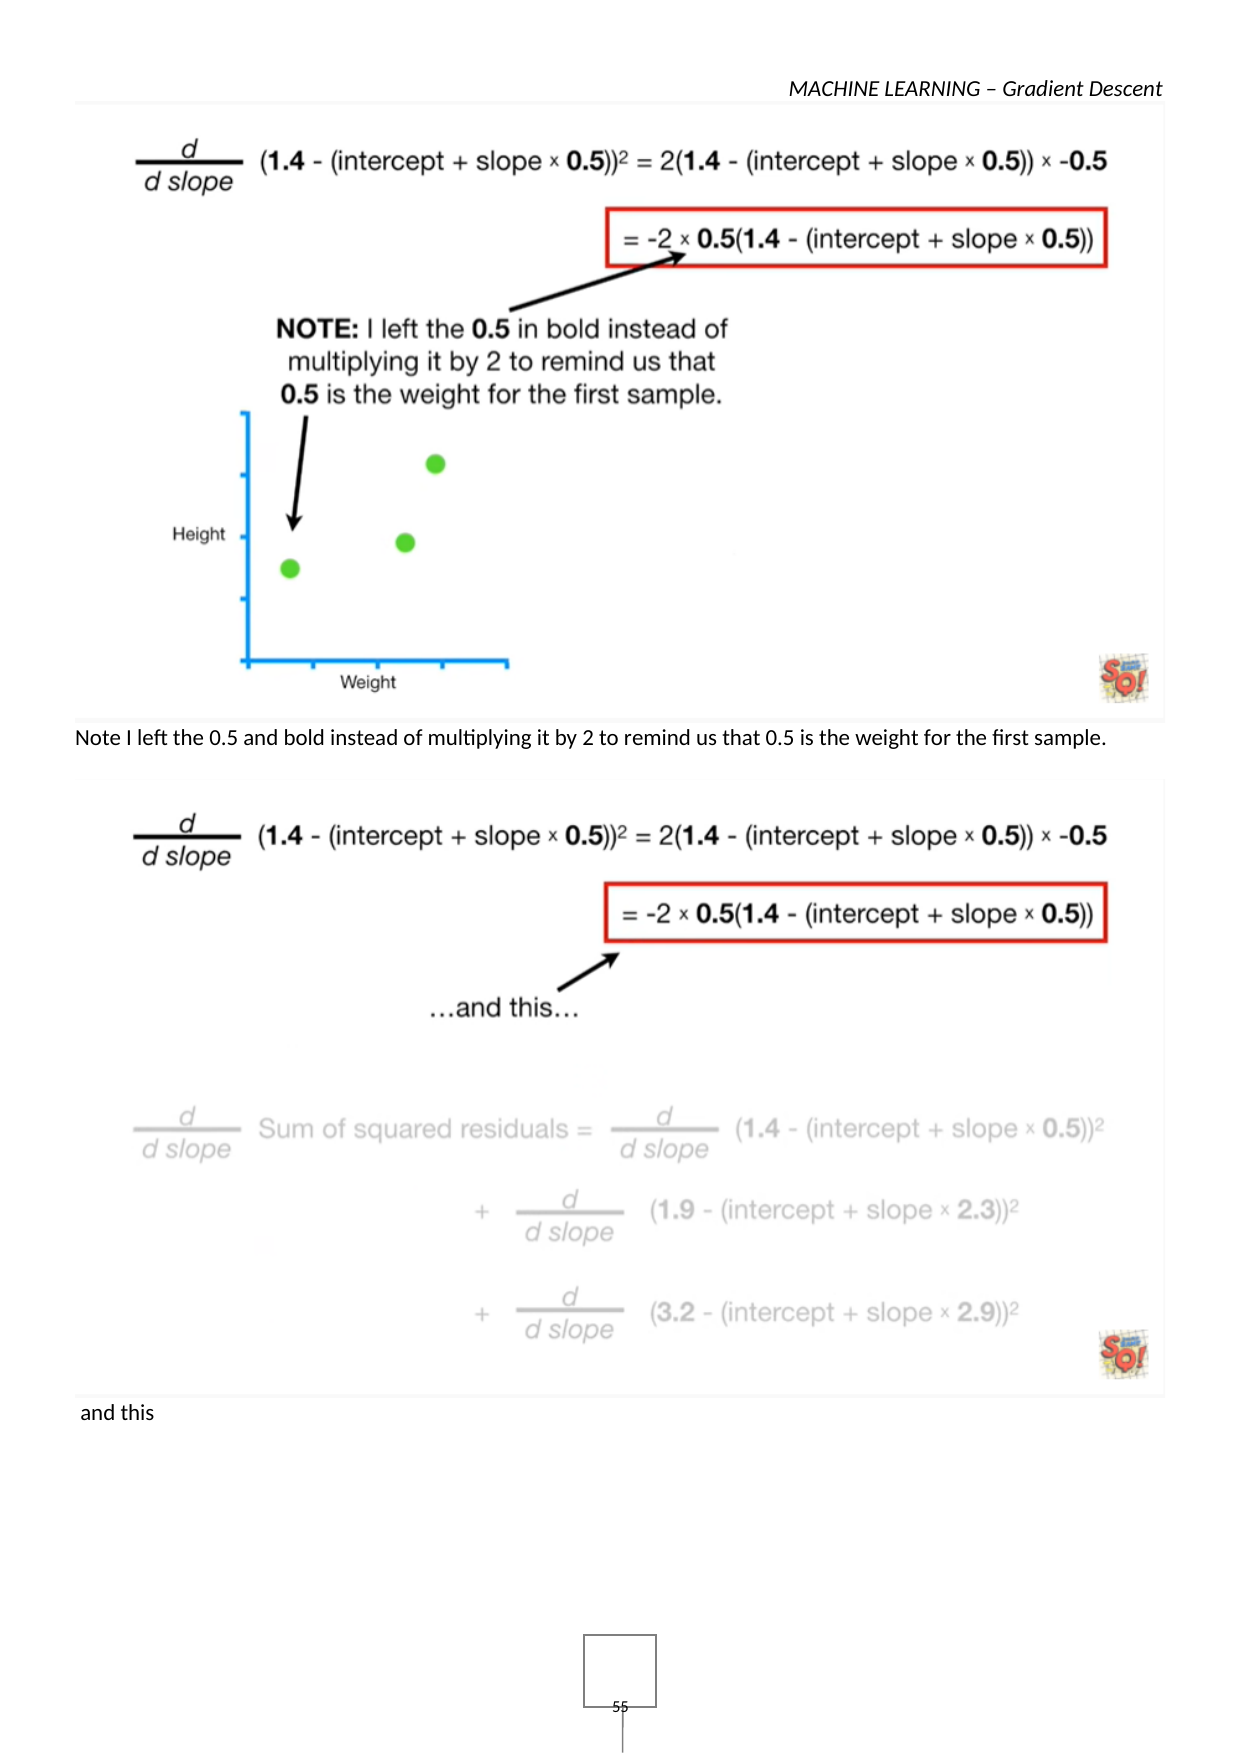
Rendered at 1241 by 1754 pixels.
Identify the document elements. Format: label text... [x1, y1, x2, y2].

picture [75, 779, 1166, 1398]
text Note I left the 0.5 and bold instead of multiplying it by 2 to remind us that 0.5 is the weight for the first sample. [75, 723, 1165, 751]
picture [75, 101, 1166, 723]
text and this [75, 1398, 1165, 1426]
